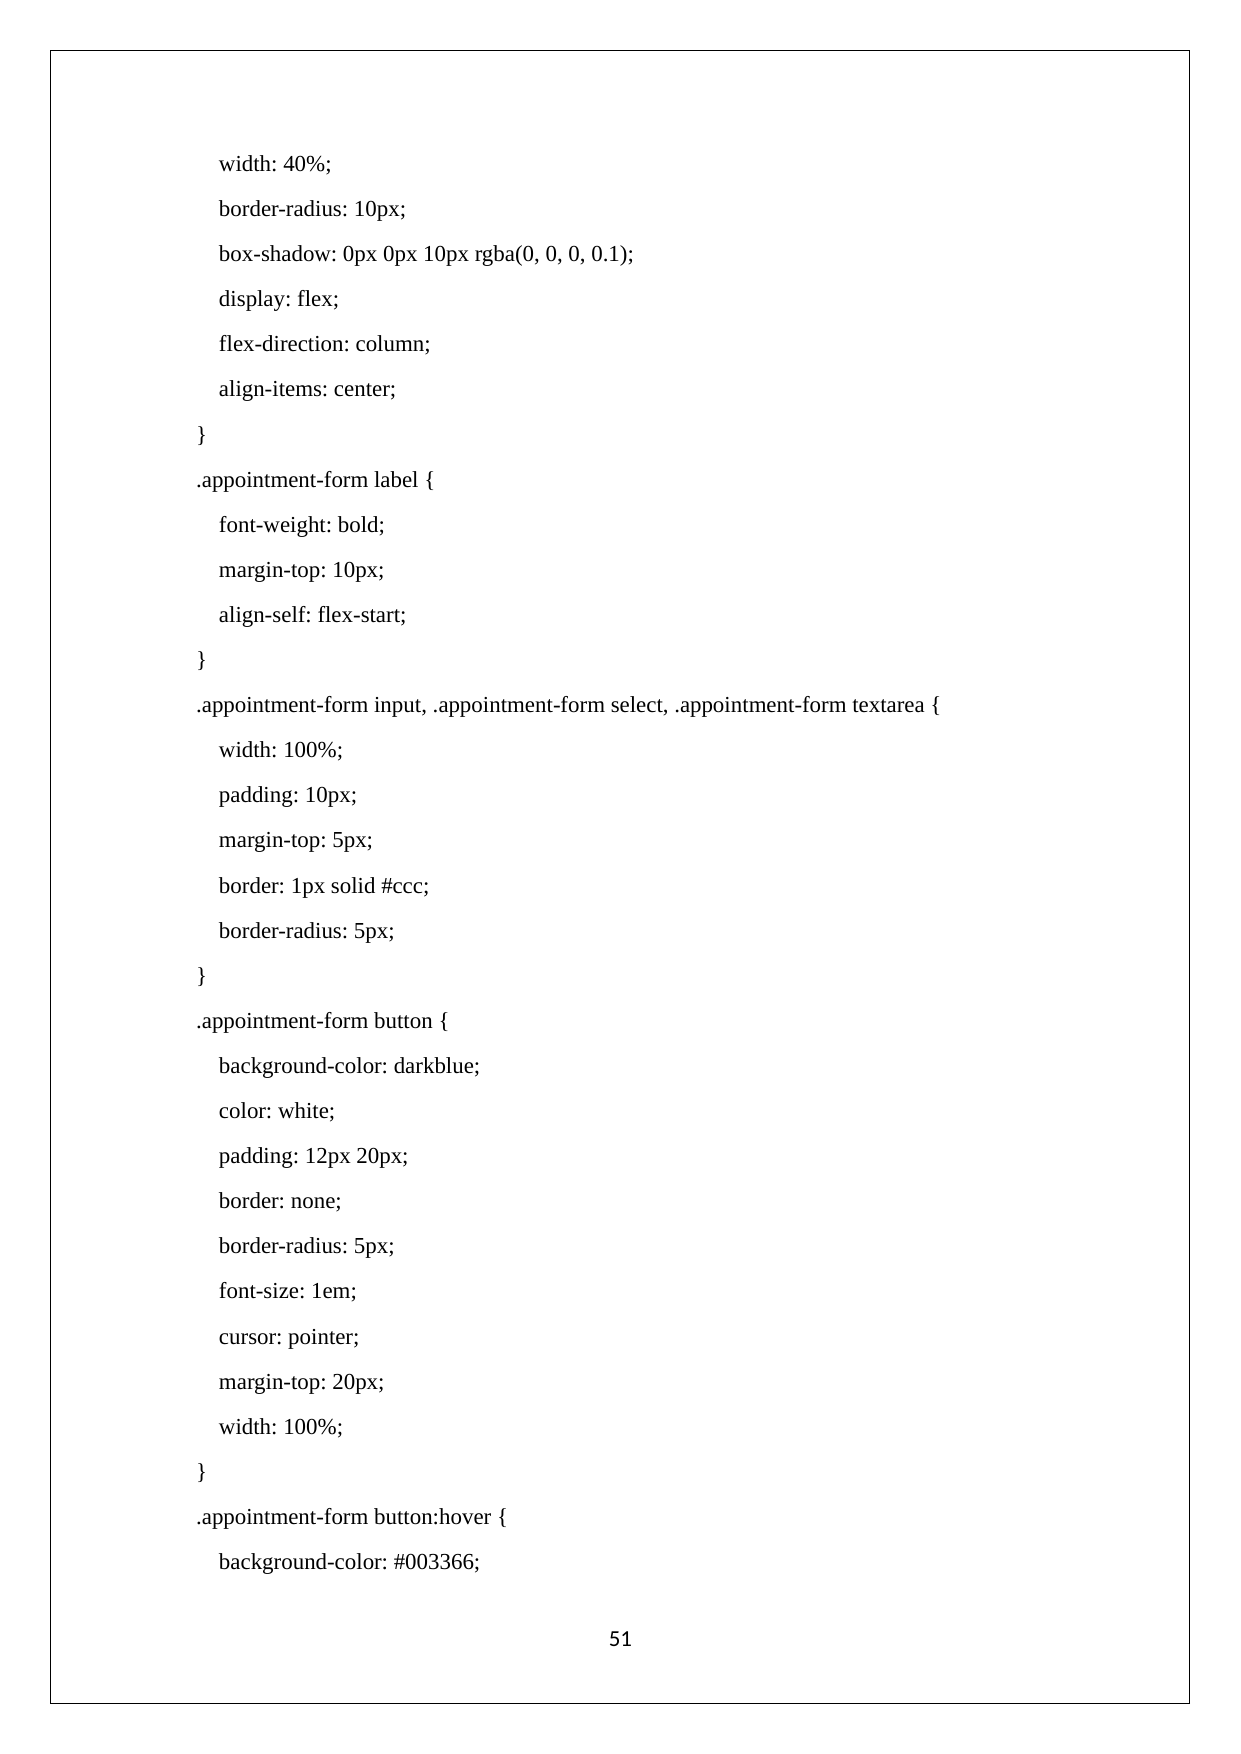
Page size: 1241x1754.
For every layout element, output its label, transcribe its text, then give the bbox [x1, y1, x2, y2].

text } [150, 421, 1090, 447]
text margin-top: 10px; [150, 556, 1090, 582]
text box-shadow: 0px 0px 10px rgba(0, 0, 0, 0.1); [150, 240, 1090, 267]
text width: 40%; [150, 150, 1090, 176]
text .appointment-form input, .appointment-form select, .appointment-form textarea { [150, 691, 1090, 718]
text font-size: 1em; [150, 1278, 1090, 1304]
text .appointment-form button { [150, 1007, 1090, 1033]
text } [150, 1458, 1090, 1484]
text flex-direction: column; [150, 330, 1090, 357]
text align-items: center; [150, 376, 1090, 402]
text cursor: pointer; [150, 1323, 1090, 1349]
text } [150, 646, 1090, 672]
text background-color: #003366; [150, 1548, 1090, 1574]
text color: white; [150, 1097, 1090, 1123]
text width: 100%; [150, 1413, 1090, 1439]
text align-self: flex-start; [150, 601, 1090, 627]
text border-radius: 5px; [150, 1232, 1090, 1259]
text .appointment-form button:hover { [150, 1503, 1090, 1529]
text margin-top: 5px; [150, 827, 1090, 853]
text width: 100%; [150, 736, 1090, 763]
text font-weight: bold; [150, 511, 1090, 537]
text background-color: darkblue; [150, 1052, 1090, 1078]
text border-radius: 5px; [150, 917, 1090, 943]
text } [150, 962, 1090, 988]
text border-radius: 10px; [150, 195, 1090, 221]
text margin-top: 20px; [150, 1368, 1090, 1394]
text padding: 12px 20px; [150, 1142, 1090, 1169]
text border: none; [150, 1187, 1090, 1214]
text border: 1px solid #ccc; [150, 872, 1090, 898]
text .appointment-form label { [150, 466, 1090, 492]
text display: flex; [150, 285, 1090, 312]
text padding: 10px; [150, 781, 1090, 808]
